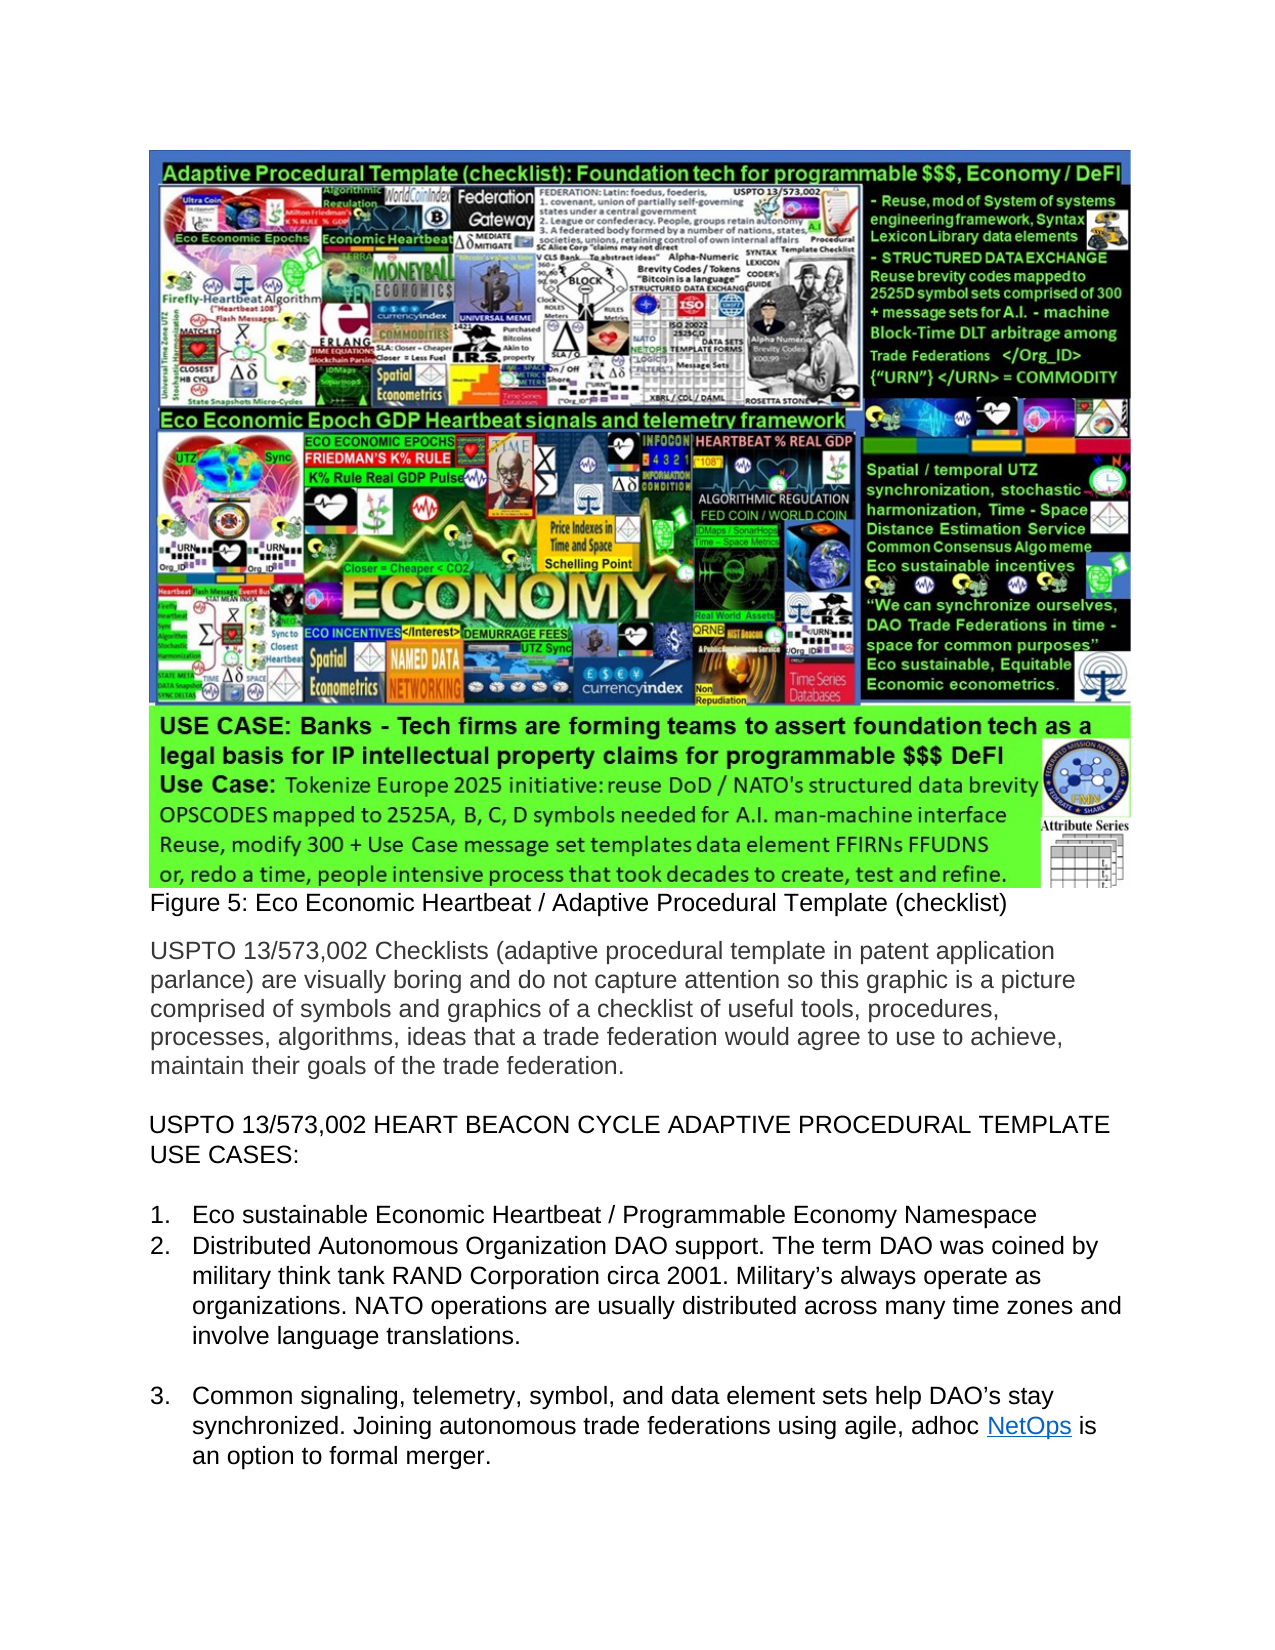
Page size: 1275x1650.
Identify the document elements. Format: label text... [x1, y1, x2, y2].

list Distributed Autonomous Organization DAO support. The term DAO was coined by military think tank RAND Corporation circa 2001. Military’s always operate as organizations. NATO operations are usually distributed across many time zones and involve language translations. [150, 1231, 1125, 1349]
text USPTO 13/573,002 Checklists (adaptive procedural template in patent application parlance) are visually boring and do not capture attention so this graphic is a picture comprised of symbols and graphics of a checklist of useful tools, procedures, processes, algorithms, ideas that a trade federation would agree to use to achieve, maintain their goals of the trade federation. [150, 936, 1128, 1080]
picture [148, 150, 1131, 888]
text USPTO 13/573,002 HEART BEACON CYCLE ADAPTIVE PROCEDURAL TEMPLATE USE CASES: [148, 1110, 1125, 1169]
list Eco sustainable Economic Heartbeat / Programmable Economy Namespace [150, 1201, 1125, 1229]
text Figure 5: Eco Economic Heartbeat / Adaptive Procedural Template (checklist) [148, 888, 1125, 917]
list Common signaling, telemetry, symbol, and data element sets help DAO’s stay synchronized. Joining autonomous trade federations using agile, adhoc NetOps is an option to formal merger. [150, 1381, 1125, 1470]
